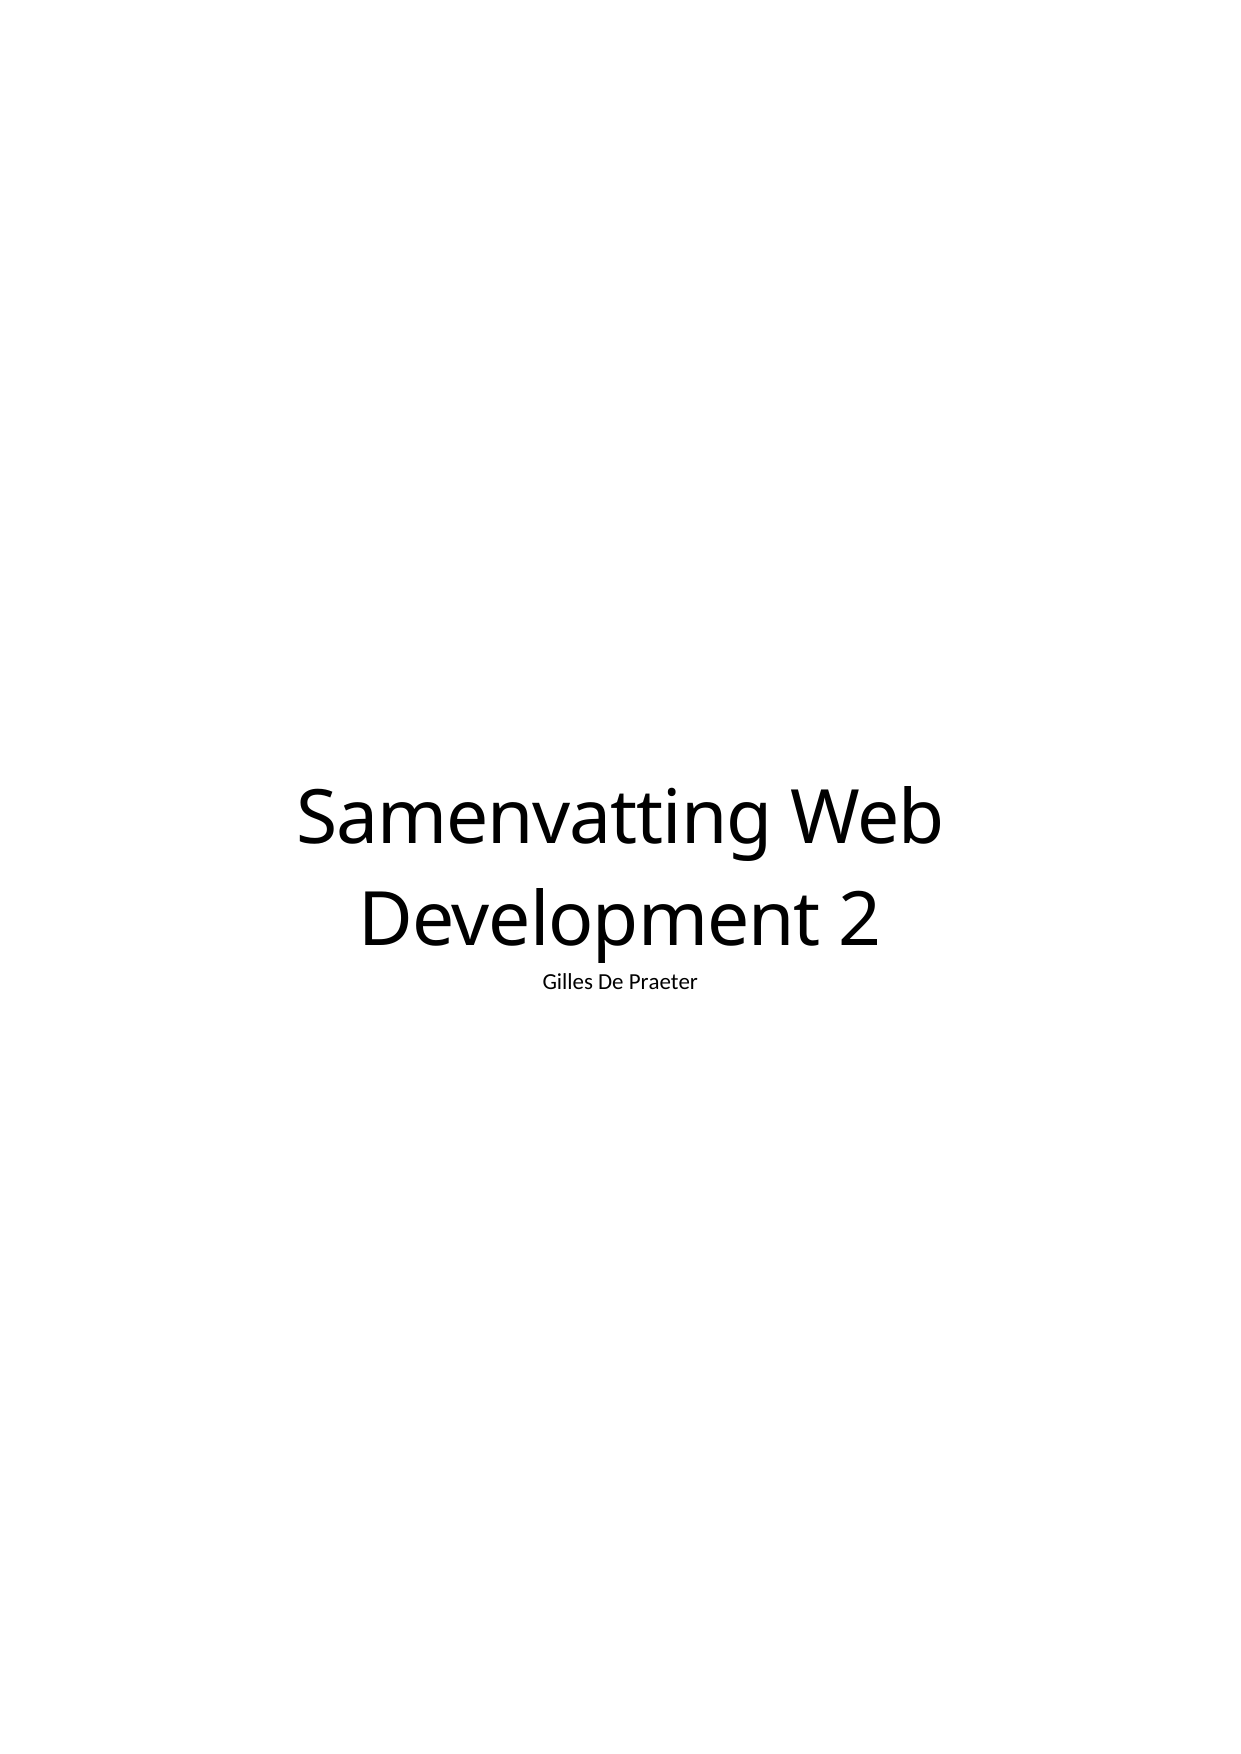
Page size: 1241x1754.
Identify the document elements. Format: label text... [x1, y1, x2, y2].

text Gilles De Praeter [150, 967, 1090, 996]
title Samenvatting Web Development 2 [150, 763, 1090, 967]
